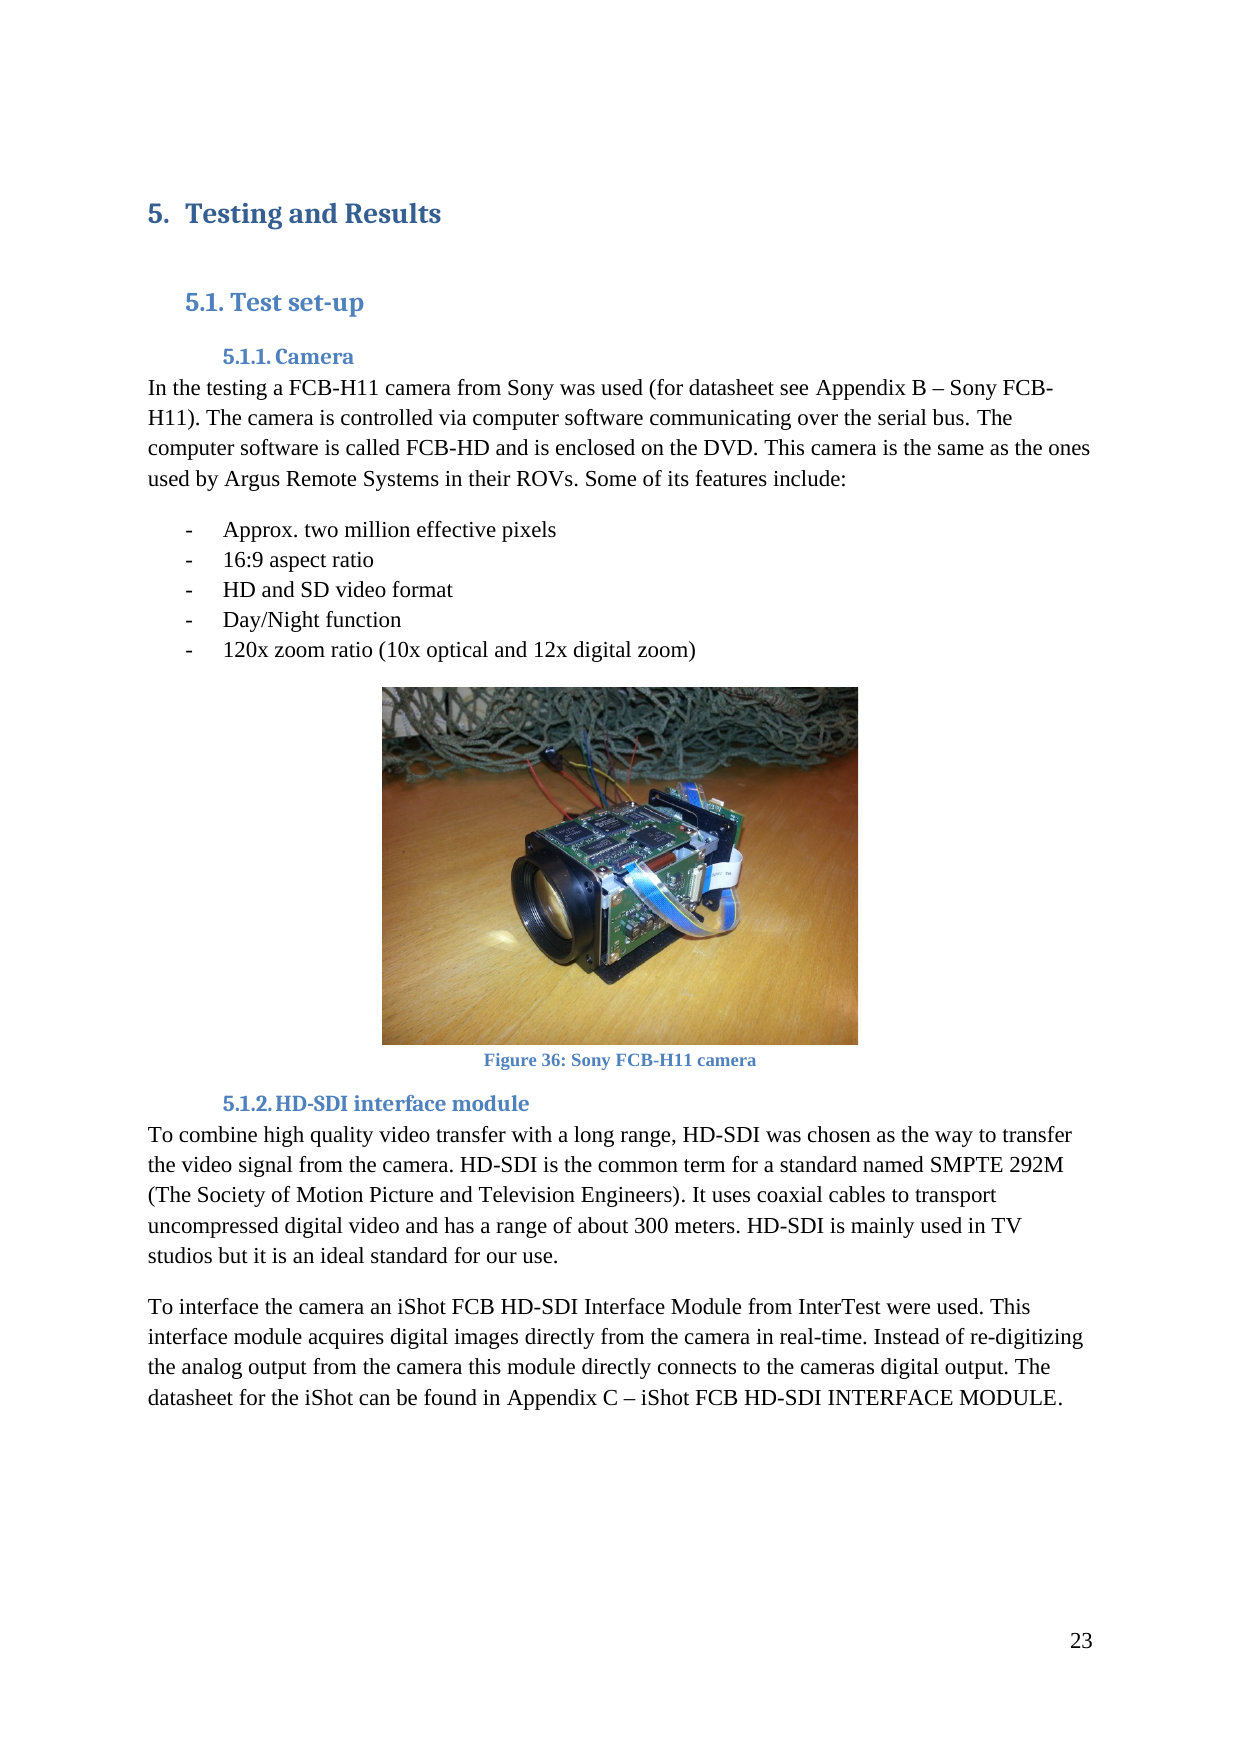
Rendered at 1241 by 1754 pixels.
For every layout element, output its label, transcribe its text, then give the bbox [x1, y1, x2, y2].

subtitle Testing and Results [148, 198, 1093, 231]
subtitle Test set-up [185, 287, 1093, 318]
list HD and SD video format [185, 576, 1093, 602]
list Approx. two million effective pixels [185, 516, 1093, 542]
text Figure 36: Sony FCB-H11 camera [148, 1048, 1093, 1070]
text In the testing a FCB-H11 camera from Sony was used (for datasheet see Appendix B – Sony FCB-H11). The camera is controlled via computer software communicating over the serial bus. The computer software is called FCB-HD and is enclosed on the DVD. This camera is the same as the ones used by Argus Remote Systems in their ROVs. Some of its features include: [148, 374, 1093, 491]
subtitle Camera [223, 344, 1093, 370]
list 120x zoom ratio (10x optical and 12x digital zoom) [185, 636, 1093, 663]
list 16:9 aspect ratio [185, 546, 1093, 572]
list Day/Night function [185, 606, 1093, 633]
text To interface the camera an iShot FCB HD-SDI Interface Module from InterTest were used. This interface module acquires digital images directly from the camera in real-time. Instead of re-digitizing the analog output from the camera this module directly connects to the cameras digital output. The datasheet for the iShot can be found in Appendix C – iShot FCB HD-SDI INTERFACE MODULE. [148, 1293, 1093, 1410]
subtitle HD-SDI interface module [223, 1091, 1093, 1117]
picture [382, 687, 859, 1045]
text To combine high quality video transfer with a long range, HD-SDI was chosen as the way to transfer the video signal from the camera. HD-SDI is the common term for a standard named SMPTE 292M . It uses coaxial cables to transport uncompressed digital video and has a range of about 300 meters. HD-SDI is mainly used in TV studios but it is an ideal standard for our use. [148, 1121, 1093, 1268]
